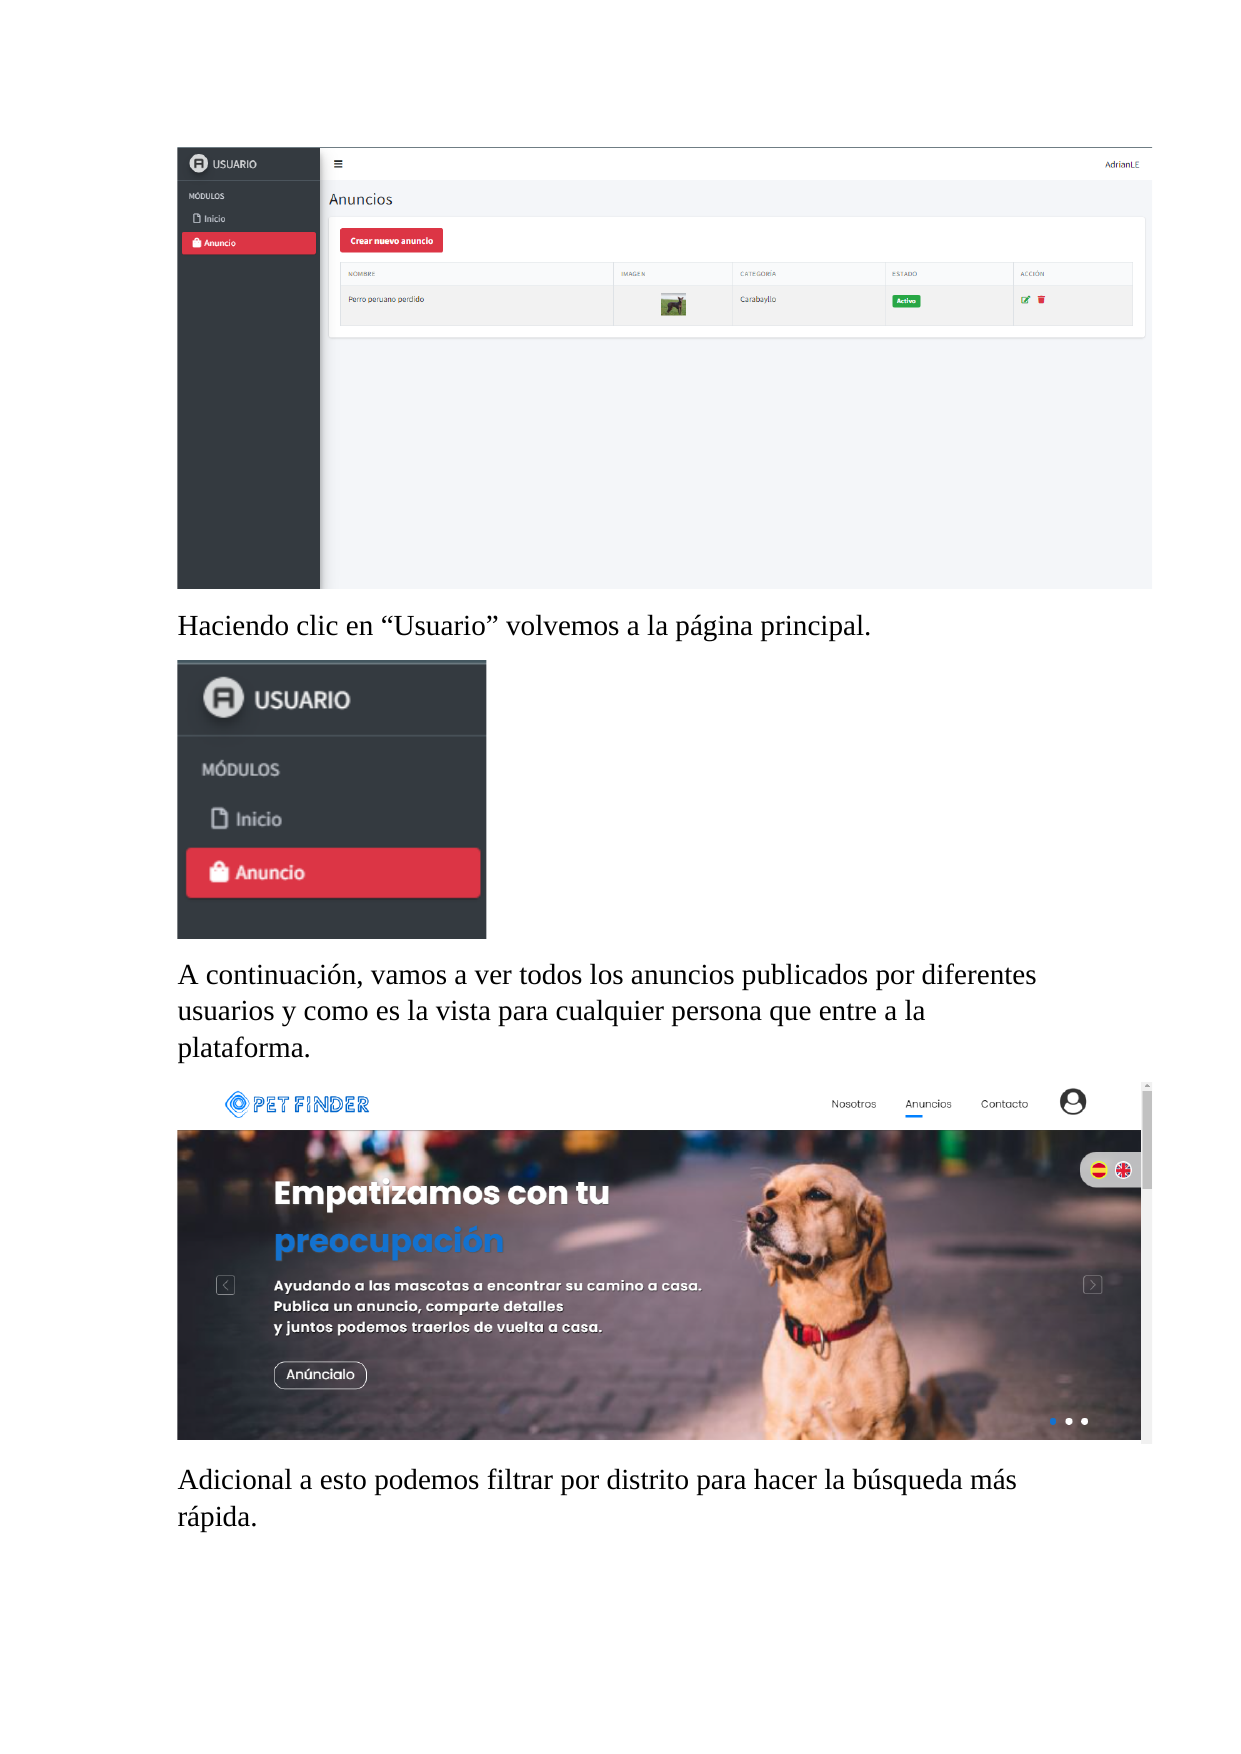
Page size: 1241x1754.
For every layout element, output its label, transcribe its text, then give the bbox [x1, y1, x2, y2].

picture [177, 147, 1153, 589]
text Haciendo clic en “Usuario” volvemos a la página principal. [177, 608, 1063, 641]
picture [177, 660, 487, 939]
text Adicional a esto podemos filtrar por distrito para hacer la búsqueda más rápida. [177, 1462, 1063, 1532]
text A continuación, vamos a ver todos los anuncios publicados por diferentes usuarios y como es la vista para cualquier persona que entre a la plataforma. [177, 957, 1063, 1063]
picture [177, 1082, 1153, 1444]
